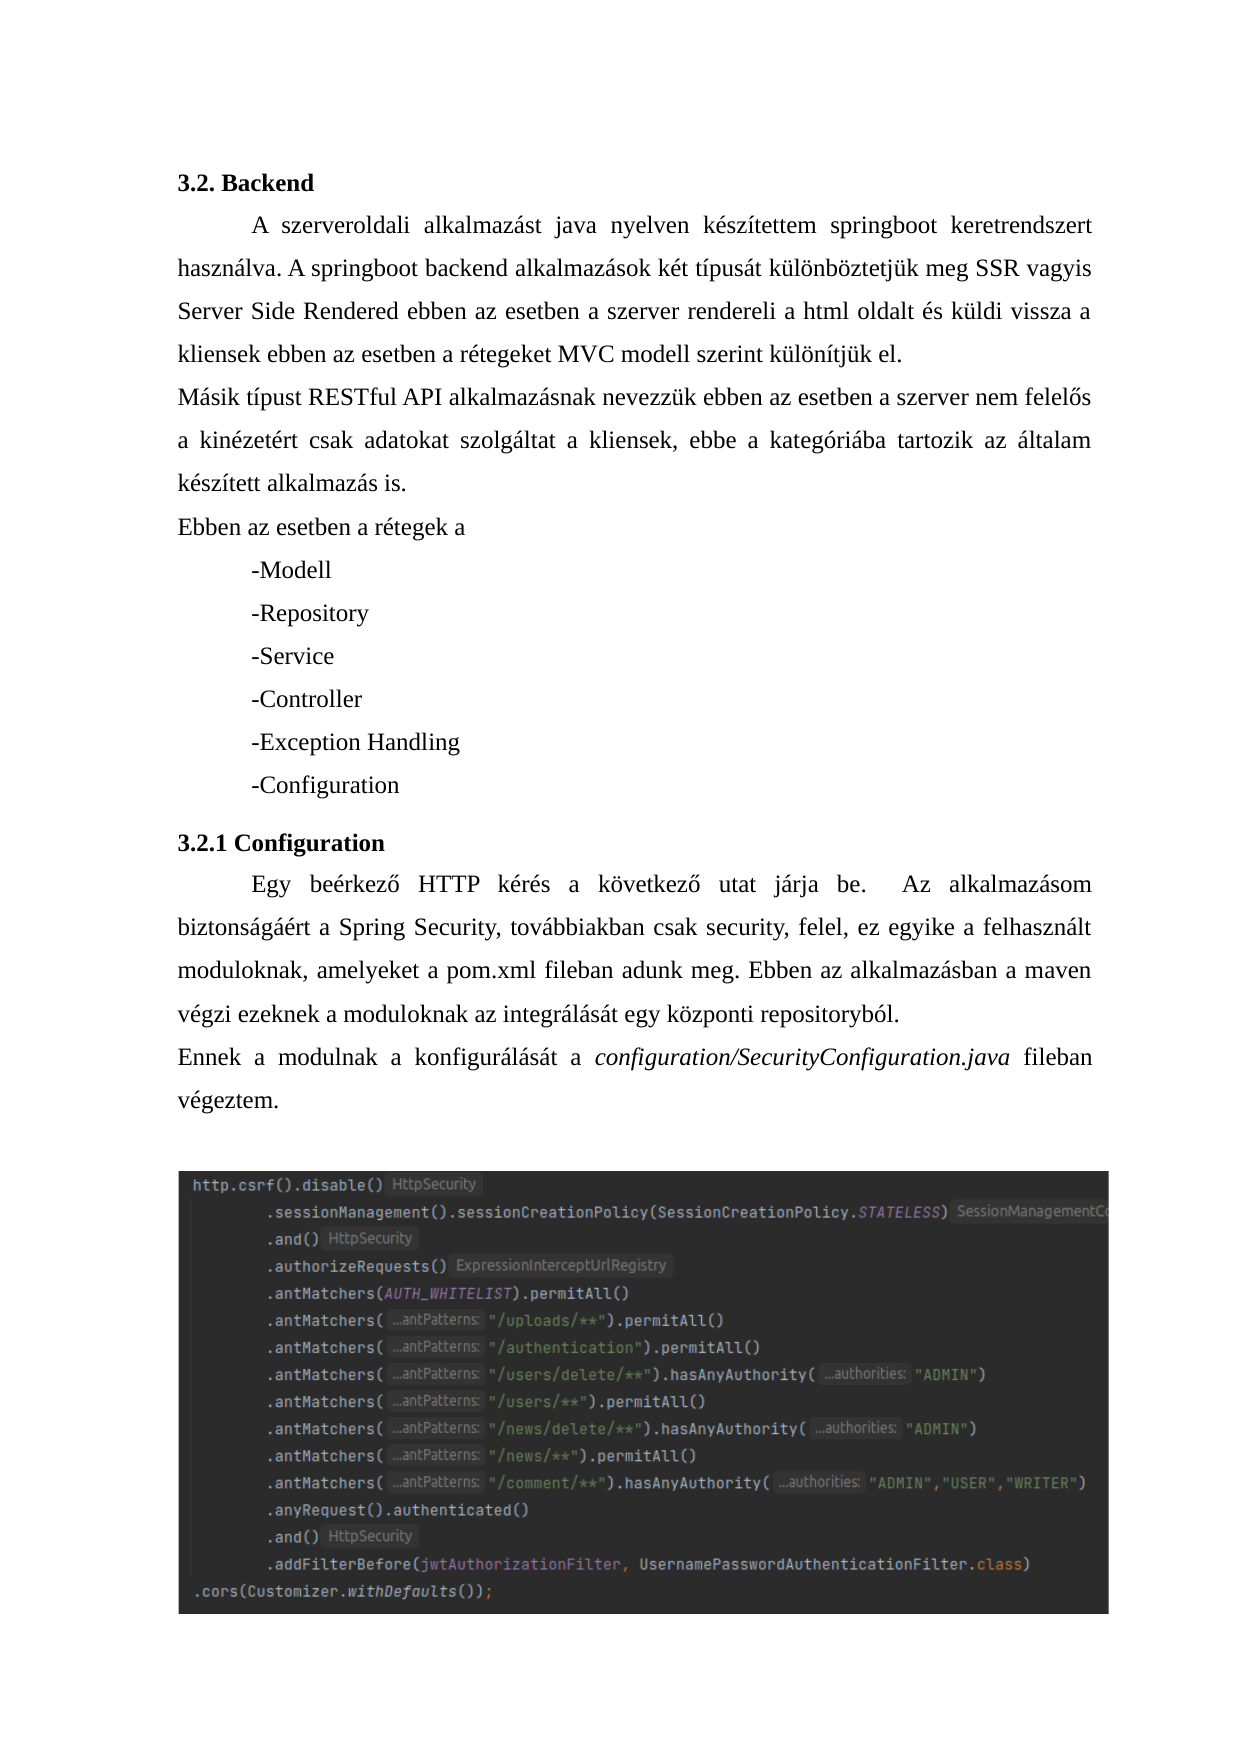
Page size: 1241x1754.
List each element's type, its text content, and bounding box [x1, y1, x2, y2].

text Másik típust RESTful API alkalmazásnak nevezzük ebben az esetben a szerver nem felelős a kinézetért csak adatokat szolgáltat a kliensek, ebbe a kategóriába tartozik az általam készített alkalmazás is. [177, 382, 1093, 497]
text -Configuration [177, 770, 1093, 799]
text Egy beérkező HTTP kérés a következő utat járja be. Az alkalmazásom biztonságáért a Spring Security, továbbiakban csak security, felel, ez egyike a felhasznált moduloknak, amelyeket a pom.xml fileban adunk meg. Ebben az alkalmazásban a maven végzi ezeknek a moduloknak az integrálását egy központi repositoryból. [177, 869, 1093, 1027]
text -Controller [177, 684, 1093, 713]
text A szerveroldali alkalmazást java nyelven készítettem springboot keretrendszert használva. A springboot backend alkalmazások két típusát különböztetjük meg SSR vagyis Server Side Rendered ebben az esetben a szerver rendereli a html oldalt és küldi vissza a kliensek ebben az esetben a rétegeket MVC modell szerint különítjük el. [177, 210, 1093, 368]
text Ebben az esetben a rétegek a [177, 512, 1093, 540]
text -Repository [177, 598, 1093, 627]
picture [178, 1171, 1109, 1614]
text Ennek a modulnak a konfigurálását a configuration/SecurityConfiguration.java fileban végeztem. [177, 1042, 1093, 1114]
subtitle 3.2. Backend [177, 168, 1093, 197]
text -Modell [177, 555, 1093, 583]
text -Service [177, 641, 1093, 670]
subtitle 3.2.1 Configuration [177, 828, 1093, 857]
text -Exception Handling [177, 727, 1093, 756]
